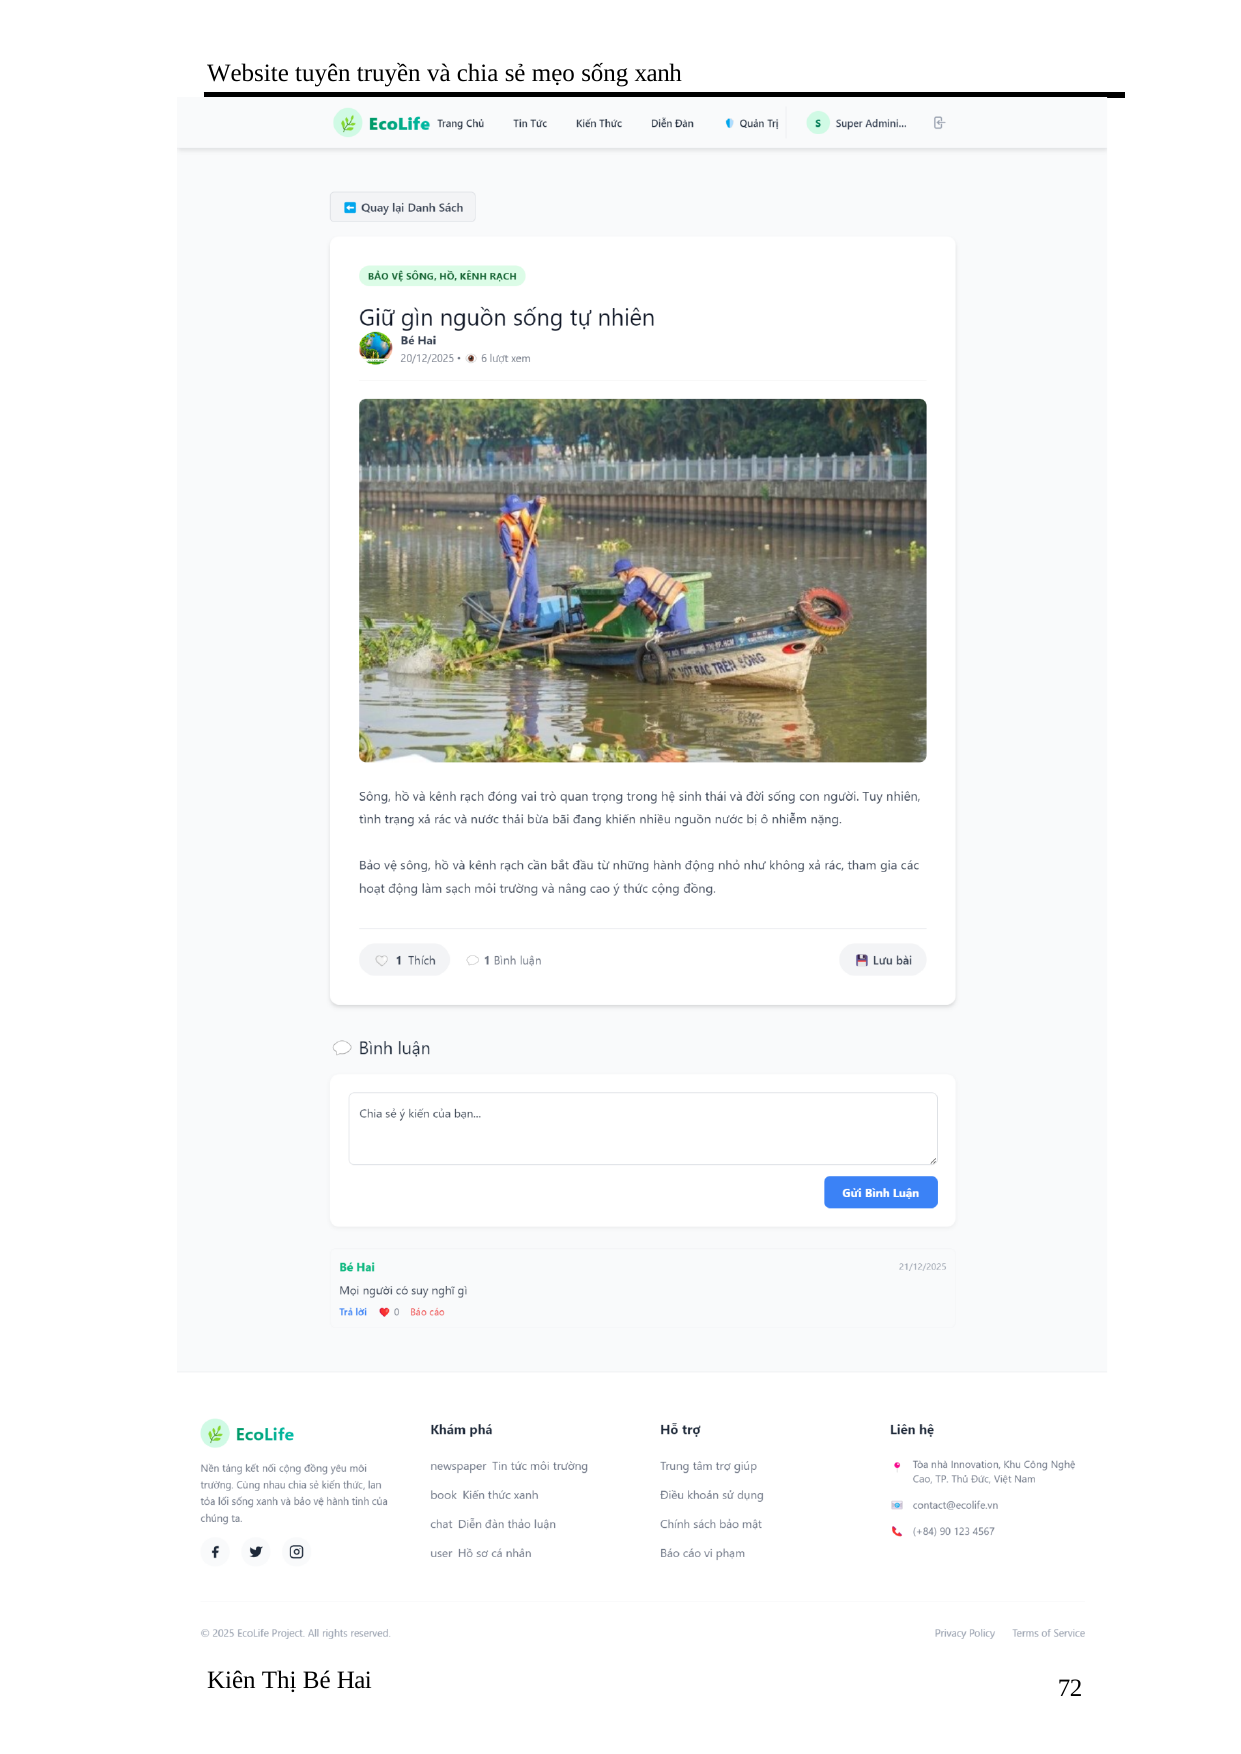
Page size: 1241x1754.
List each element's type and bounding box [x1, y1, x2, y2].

picture [177, 97, 1108, 1662]
